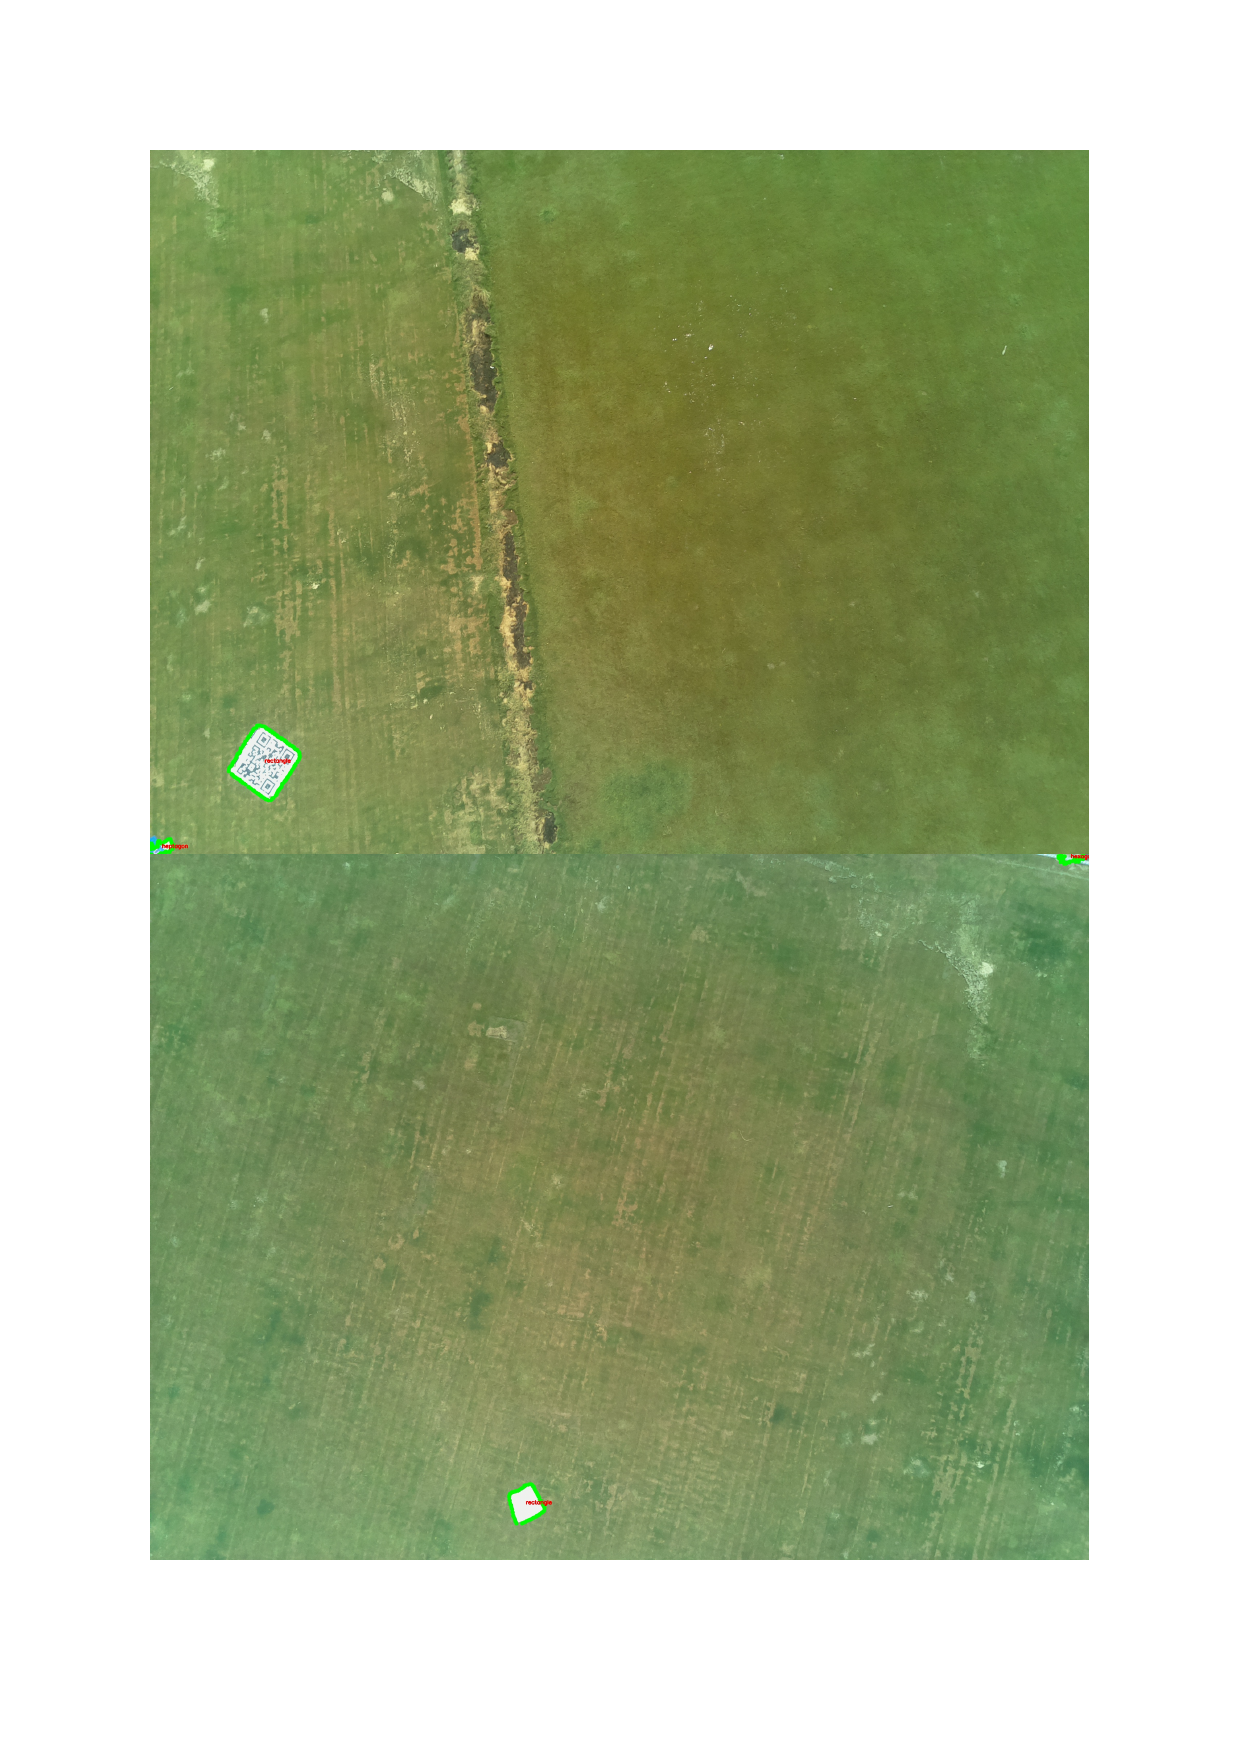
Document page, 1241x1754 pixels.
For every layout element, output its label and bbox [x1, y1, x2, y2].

picture [150, 150, 1089, 1560]
